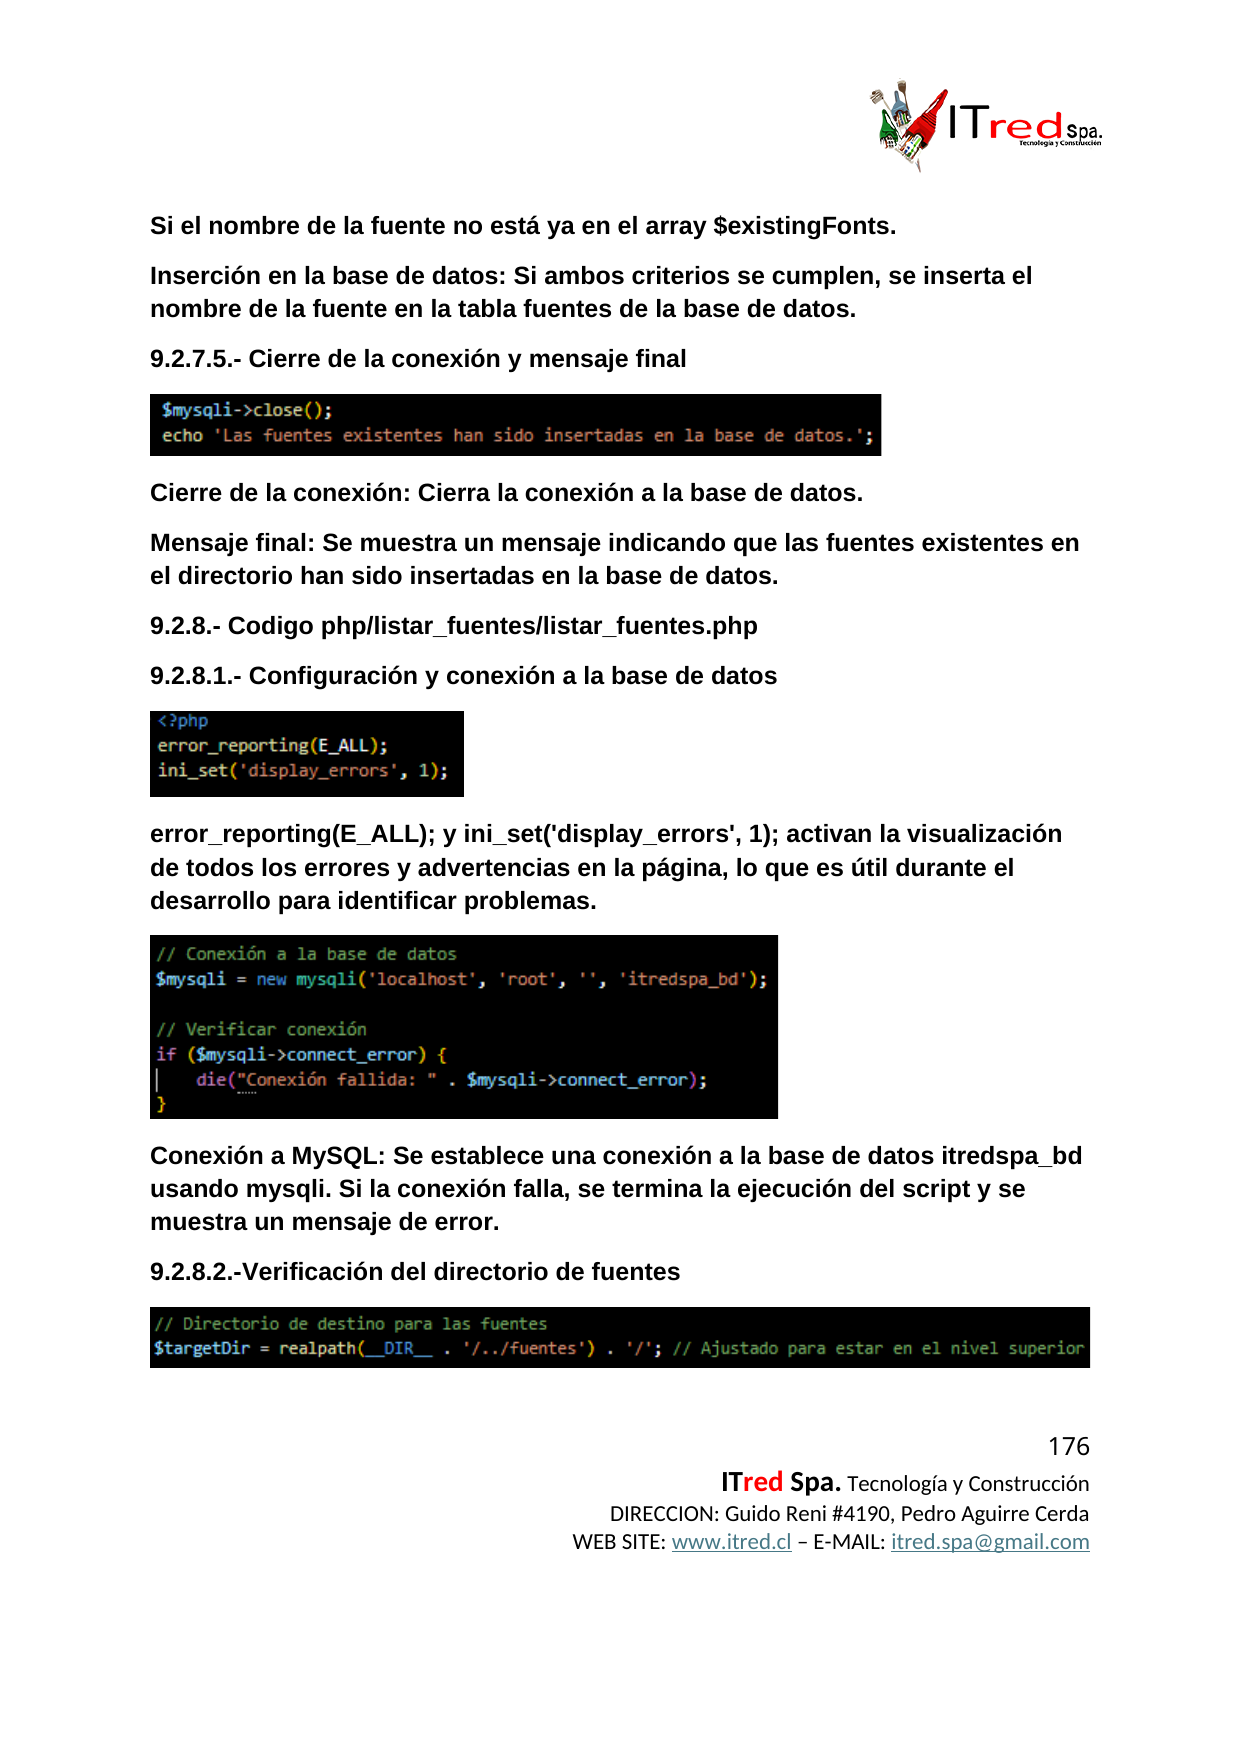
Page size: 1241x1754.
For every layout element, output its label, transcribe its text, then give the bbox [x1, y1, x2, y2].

picture [150, 394, 882, 456]
picture [150, 935, 779, 1119]
picture [868, 77, 1102, 174]
text 9.2.8.2.-Verificación del directorio de fuentes [150, 1257, 1090, 1286]
text Inserción en la base de datos: Si ambos criterios se cumplen, se inserta el nombre de la fuente en la tabla fuentes de la base de datos. [150, 261, 1090, 323]
text 9.2.8.- Codigo php/listar_fuentes/listar_fuentes.php [150, 611, 1090, 640]
text 9.2.8.1.- Configuración y conexión a la base de datos [150, 661, 1090, 690]
text Si el nombre de la fuente no está ya en el array $existingFonts. [150, 211, 1090, 239]
text 9.2.7.5.- Cierre de la conexión y mensaje final [150, 344, 1090, 373]
picture [150, 1307, 1091, 1368]
text Mensaje final: Se muestra un mensaje indicando que las fuentes existentes en el directorio han sido insertadas en la base de datos. [150, 528, 1090, 590]
text Cierre de la conexión: Cierra la conexión a la base de datos. [150, 478, 1090, 507]
text error_reporting(E_ALL); y ini_set('display_errors', 1); activan la visualización de todos los errores y advertencias en la página, lo que es útil durante el desarrollo para identificar problemas. [150, 819, 1090, 914]
picture [150, 711, 464, 797]
text Conexión a MySQL: Se establece una conexión a la base de datos itredspa_bd usando mysqli. Si la conexión falla, se termina la ejecución del script y se muestra un mensaje de error. [150, 1141, 1090, 1236]
